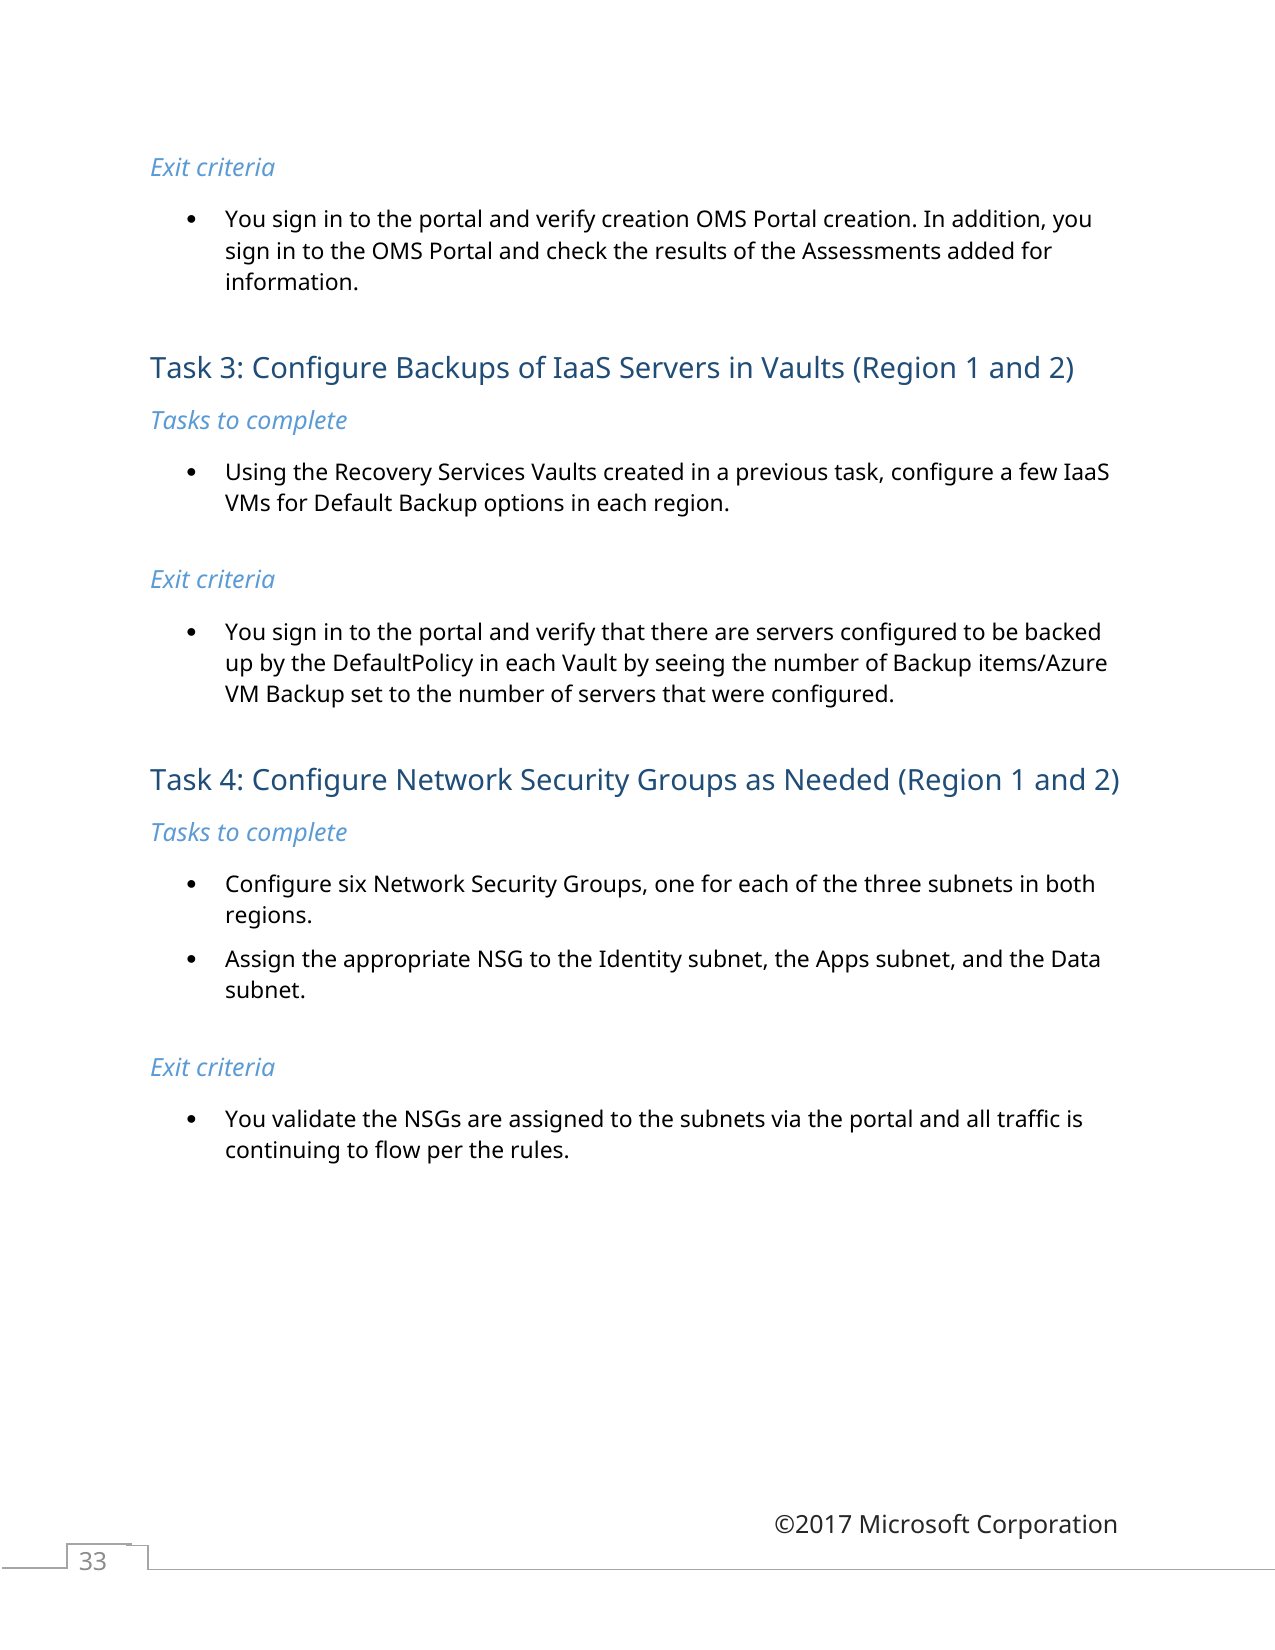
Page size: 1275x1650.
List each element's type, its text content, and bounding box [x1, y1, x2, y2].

text Tasks to complete [150, 402, 1125, 437]
list You validate the NSGs are assigned to the subnets via the portal and all traffic is continuing to flow per the rules. [187, 1103, 1125, 1165]
text Exit criteria [150, 562, 1125, 596]
list Assign the appropriate NSG to the Identity subnet, the Apps subnet, and the Data subnet. [187, 943, 1125, 1006]
list You sign in to the portal and verify creation OMS Portal creation. In addition, you sign in to the OMS Portal and check the results of the Assessments added for information. [187, 203, 1125, 328]
text Exit criteria [150, 1049, 1125, 1083]
list You sign in to the portal and verify that there are servers configured to be backed up by the DefaultPolicy in each Vault by seeing the number of Backup items/Azure VM Backup set to the number of servers that were configured. [187, 616, 1125, 741]
text Tasks to complete [150, 815, 1125, 849]
list Using the Recovery Services Vaults created in a previous task, configure a few IaaS VMs for Default Backup options in each region. [187, 456, 1125, 518]
text Exit criteria [150, 150, 1125, 184]
subtitle Task 4: Configure Network Security Groups as Needed (Region 1 and 2) [150, 759, 1125, 799]
subtitle Task 3: Configure Backups of IaaS Servers in Vaults (Region 1 and 2) [150, 347, 1125, 387]
list Configure six Network Security Groups, one for each of the three subnets in both regions. [187, 868, 1125, 931]
